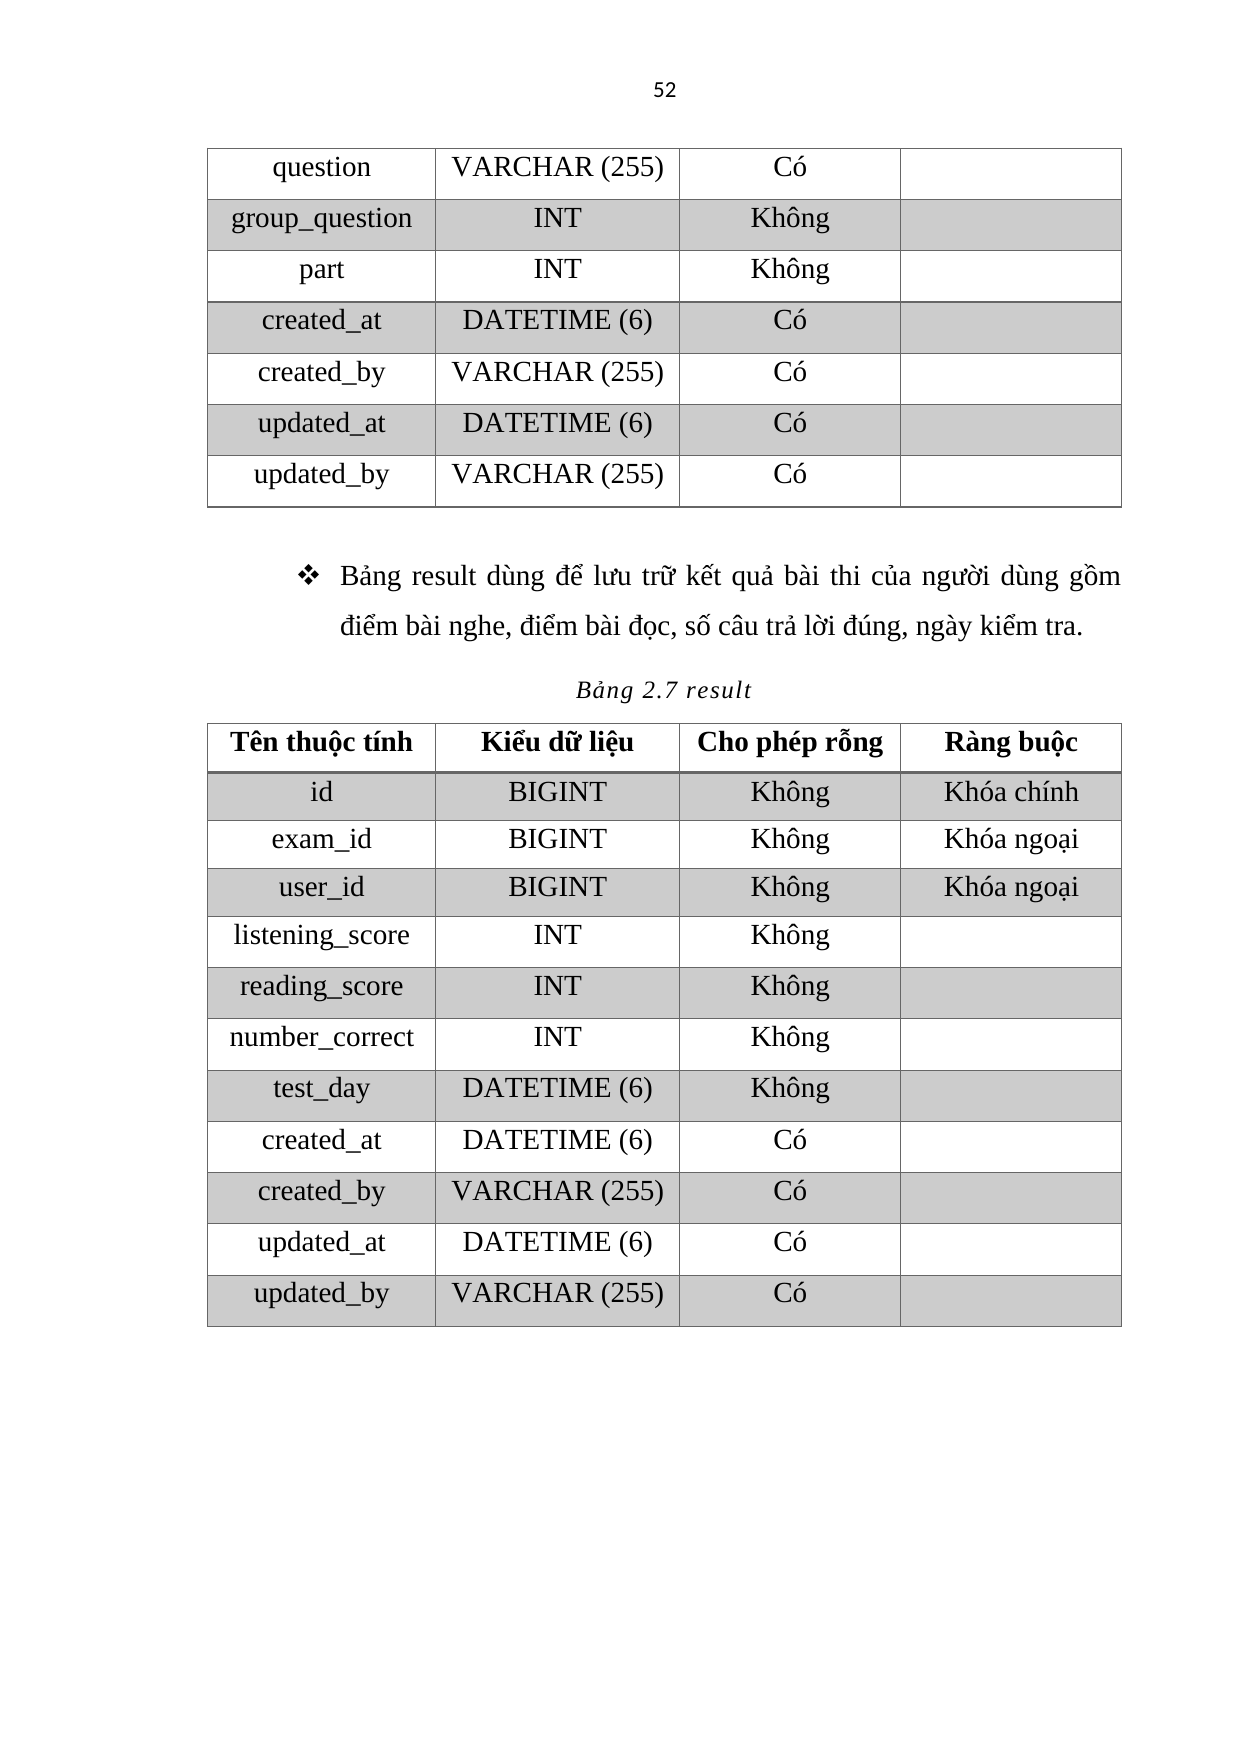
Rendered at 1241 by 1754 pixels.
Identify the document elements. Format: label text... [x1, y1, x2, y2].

table_cell [901, 1019, 1121, 1069]
table_cell VARCHAR (255) [436, 354, 679, 404]
table_cell VARCHAR (255) [436, 1276, 679, 1326]
table_cell updated_at [208, 405, 435, 455]
table_cell Không [680, 821, 900, 868]
table_cell [901, 917, 1121, 967]
table_cell BIGINT [436, 869, 679, 916]
table_header Tên thuộc tính [208, 724, 435, 771]
table_cell INT [436, 251, 679, 301]
table_cell DATETIME (6) [436, 405, 679, 455]
table_cell updated_by [208, 1276, 435, 1326]
table_cell group_question [208, 200, 435, 250]
table_cell reading_score [208, 968, 435, 1018]
table_cell Có [680, 405, 900, 455]
table_cell [901, 200, 1121, 250]
table_cell question [208, 149, 435, 199]
table_cell Không [680, 1071, 900, 1121]
table_cell updated_by [208, 456, 435, 506]
table_cell DATETIME (6) [436, 1122, 679, 1172]
table_cell user_id [208, 869, 435, 916]
table_cell Không [680, 1019, 900, 1069]
table_cell INT [436, 200, 679, 250]
table_cell [901, 968, 1121, 1018]
table_cell DATETIME (6) [436, 303, 679, 353]
table_cell Không [680, 968, 900, 1018]
table_cell DATETIME (6) [436, 1224, 679, 1274]
table_header Kiểu dữ liệu [436, 724, 679, 771]
table_cell [901, 1122, 1121, 1172]
table_cell [901, 1071, 1121, 1121]
table_cell DATETIME (6) [436, 1071, 679, 1121]
table_cell Có [680, 303, 900, 353]
table_cell created_by [208, 354, 435, 404]
table_cell [901, 149, 1121, 199]
table_cell BIGINT [436, 821, 679, 868]
table_cell created_at [208, 1122, 435, 1172]
table_cell [901, 251, 1121, 301]
table_cell Không [680, 200, 900, 250]
table_cell updated_at [208, 1224, 435, 1274]
table_cell created_at [208, 303, 435, 353]
table_header Ràng buộc [901, 724, 1121, 771]
table_cell test_day [208, 1071, 435, 1121]
table_cell created_by [208, 1173, 435, 1223]
table_cell [901, 303, 1121, 353]
table_cell number_correct [208, 1019, 435, 1069]
table_cell Khóa ngoại [901, 821, 1121, 868]
table_cell id [208, 774, 435, 820]
table_header Cho phép rỗng [680, 724, 900, 771]
table_cell Có [680, 1173, 900, 1223]
table_cell [901, 1276, 1121, 1326]
table_cell INT [436, 1019, 679, 1069]
table_cell Khóa chính [901, 774, 1121, 820]
table_cell VARCHAR (255) [436, 1173, 679, 1223]
table_cell listening_score [208, 917, 435, 967]
table_cell Có [680, 456, 900, 506]
table_cell exam_id [208, 821, 435, 868]
table_cell Khóa ngoại [901, 869, 1121, 916]
table_cell [901, 354, 1121, 404]
table_cell VARCHAR (255) [436, 456, 679, 506]
table_cell Có [680, 1276, 900, 1326]
table_cell Không [680, 774, 900, 820]
table_cell Không [680, 917, 900, 967]
table_cell Có [680, 1122, 900, 1172]
table_cell Không [680, 251, 900, 301]
table_cell INT [436, 968, 679, 1018]
table_cell [901, 456, 1121, 506]
table_cell BIGINT [436, 774, 679, 820]
table_cell Không [680, 869, 900, 916]
table_cell Có [680, 149, 900, 199]
table_cell [901, 1224, 1121, 1274]
list Bảng result dùng để lưu trữ kết quả bài thi của người dùng gồm điểm bài nghe, điểm bài đọc, số câu trả lời đúng, ngày kiểm tra. [295, 558, 1122, 642]
table_cell Có [680, 1224, 900, 1274]
table_cell [901, 1173, 1121, 1223]
table_cell Có [680, 354, 900, 404]
table_cell INT [436, 917, 679, 967]
table_cell part [208, 251, 435, 301]
table_cell [901, 405, 1121, 455]
table_cell VARCHAR (255) [436, 149, 679, 199]
